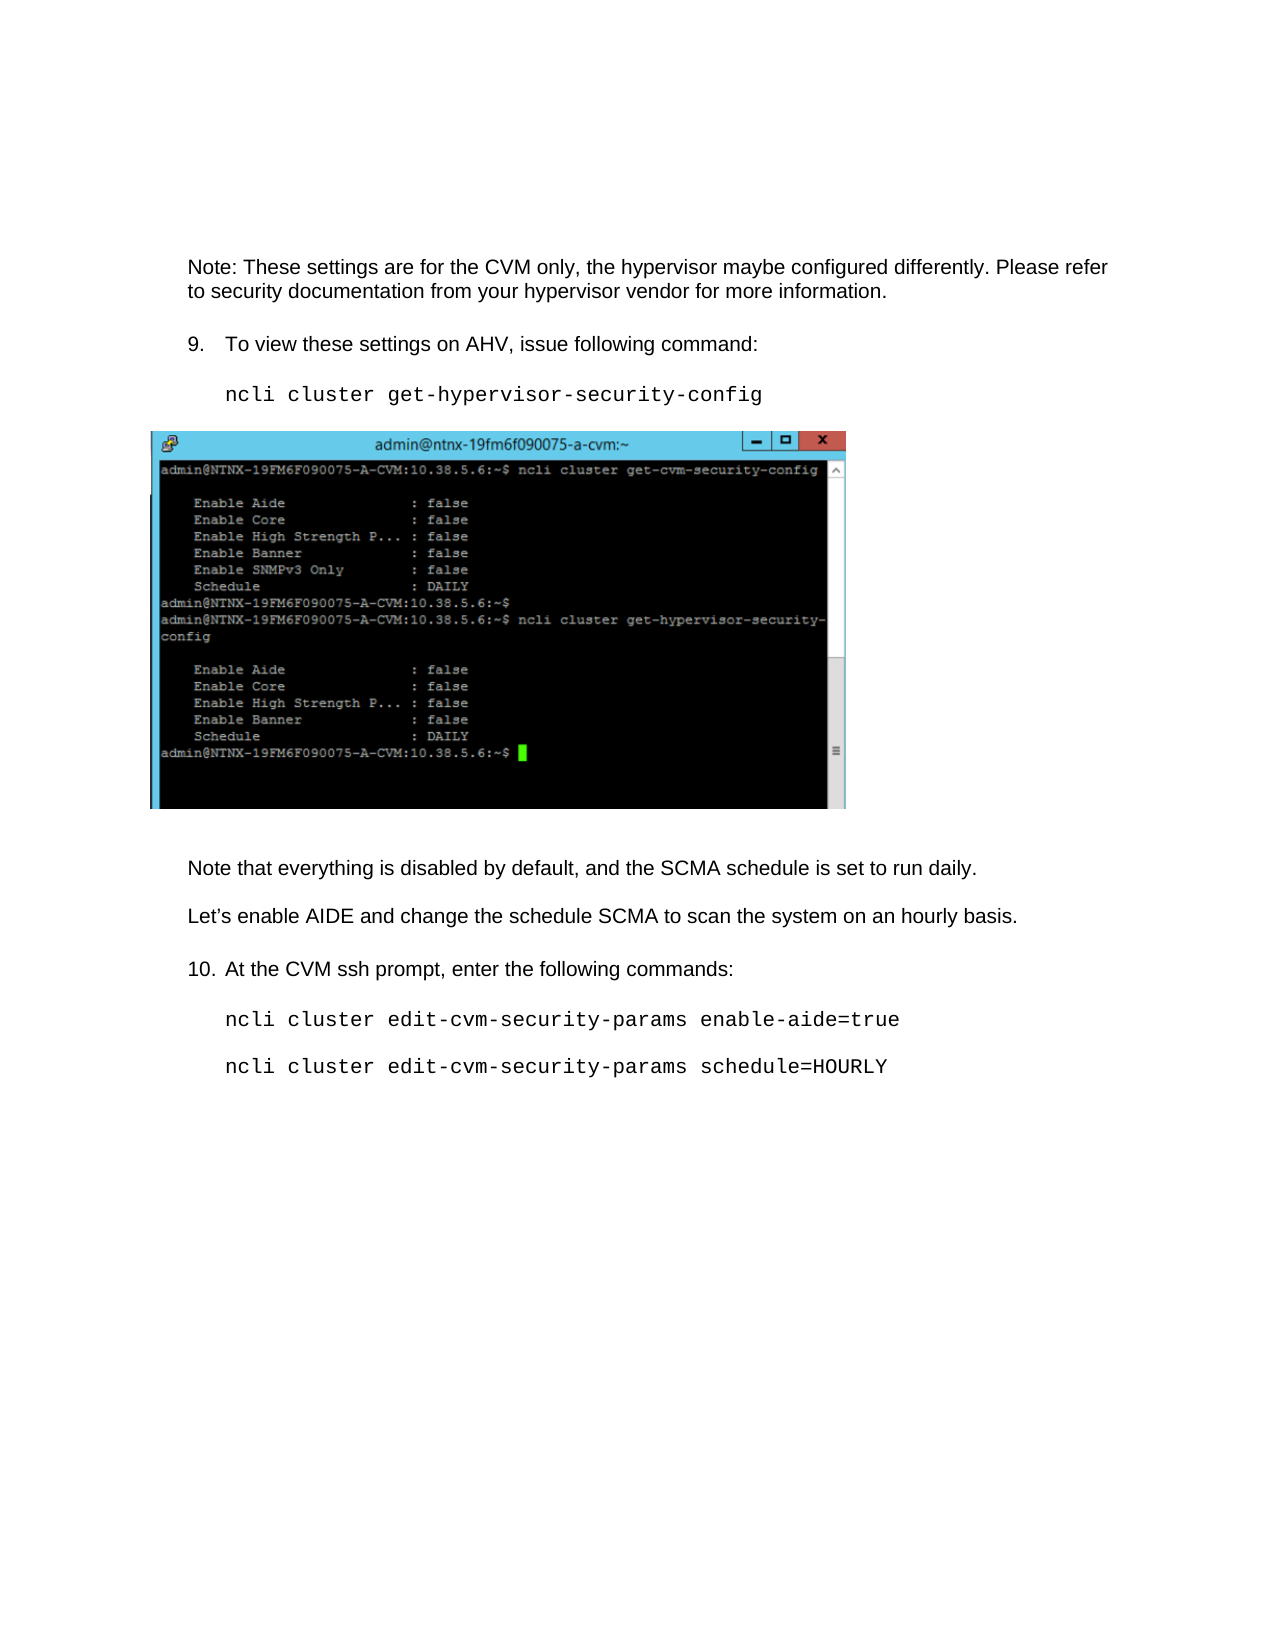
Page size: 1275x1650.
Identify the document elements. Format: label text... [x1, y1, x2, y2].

list To view these settings on AHV, issue following command: [187, 331, 1125, 355]
text Let’s enable AIDE and change the schedule SCMA to scan the system on an hourly basis. [187, 904, 1125, 928]
text Note: These settings are for the CVM only, the hypervisor maybe configured differently. Please refer to security documentation from your hypervisor vendor for more information. [187, 255, 1125, 303]
list At the CVM ssh prompt, enter the following commands: [187, 956, 1125, 980]
text ncli cluster get-hypervisor-security-config [225, 384, 1125, 408]
text ncli cluster edit-cvm-security-params schedule=HOURLY [225, 1056, 1125, 1080]
text ncli cluster edit-cvm-security-params enable-aide=true [225, 1009, 1125, 1033]
picture [150, 431, 846, 809]
text Note that everything is disabled by default, and the SCMA schedule is set to run daily. [187, 856, 1125, 880]
